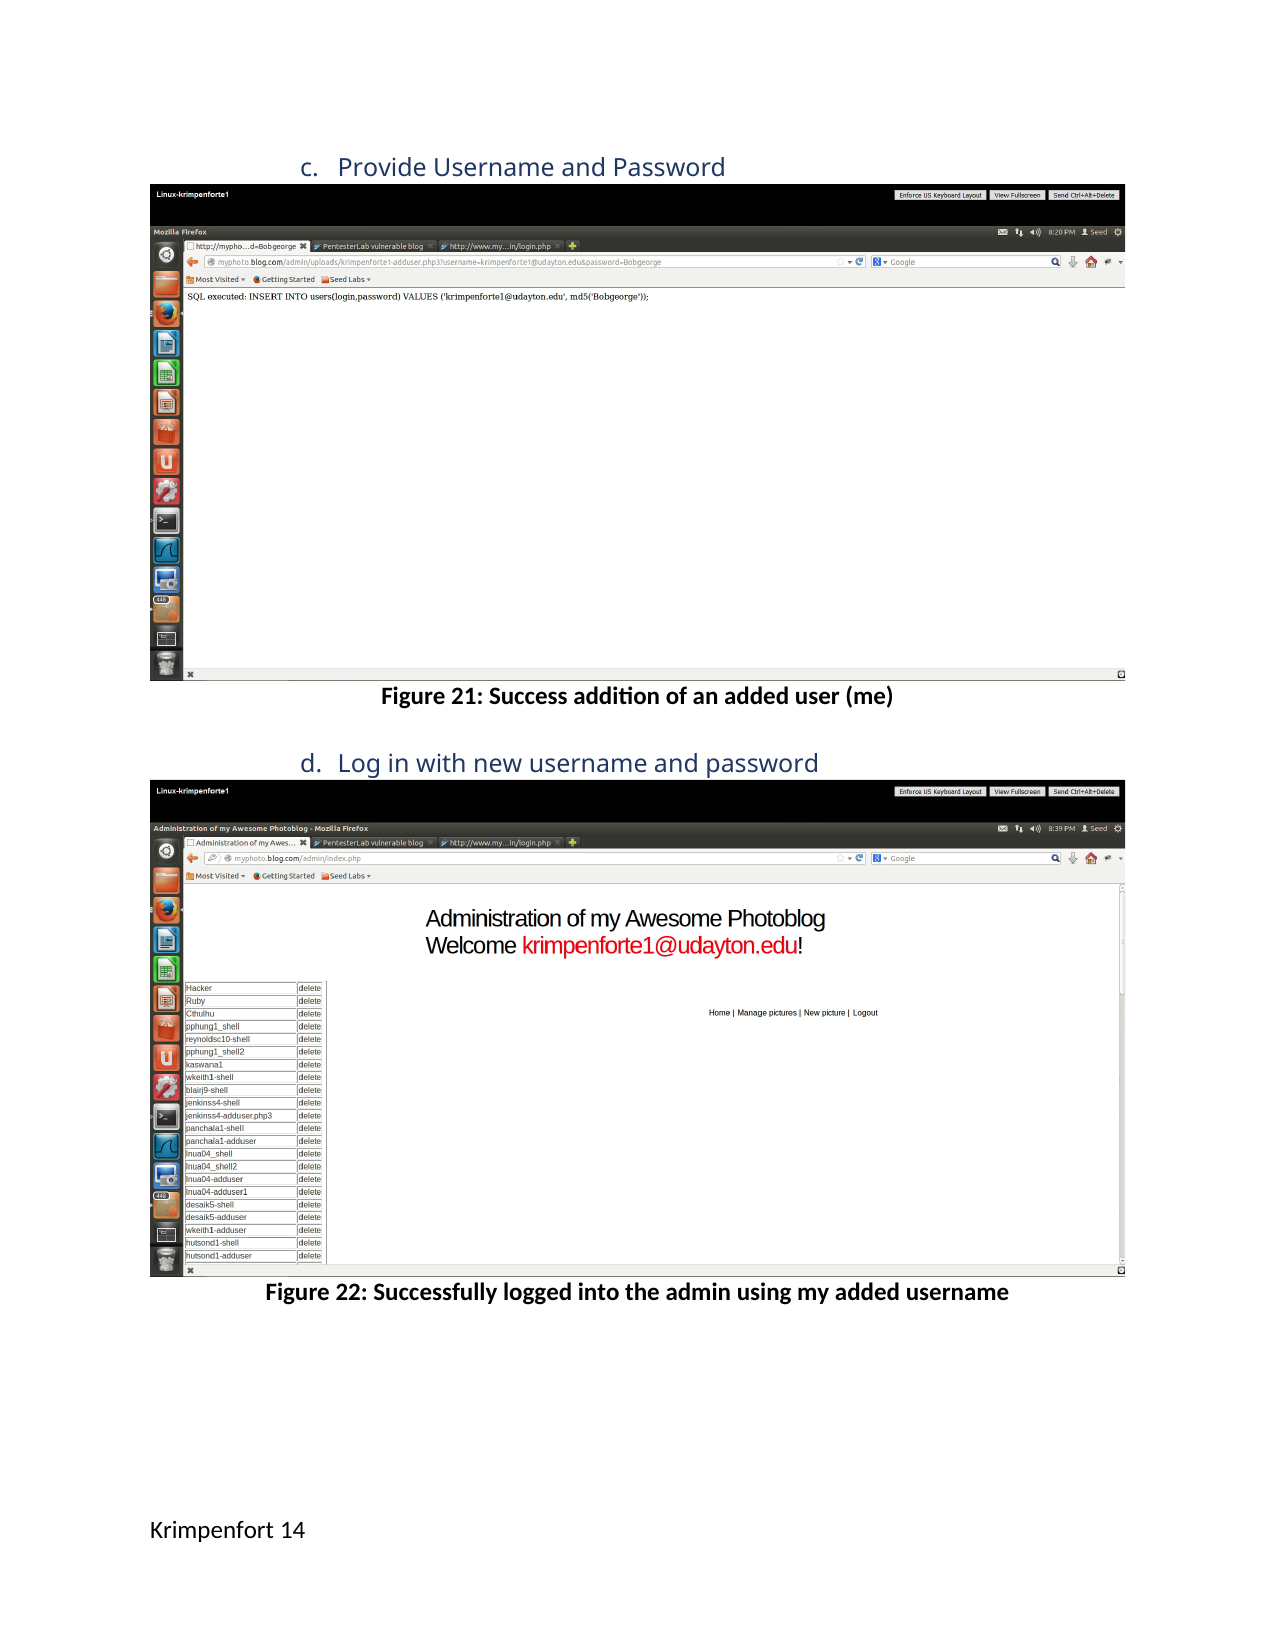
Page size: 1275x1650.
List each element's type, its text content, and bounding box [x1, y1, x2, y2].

subtitle Provide Username and Password [300, 150, 1125, 184]
picture [150, 779, 1125, 1277]
subtitle Log in with new username and password [300, 745, 1125, 779]
text Figure 21: Success addition of an added user (me) [150, 681, 1125, 711]
text Figure 22: Successfully logged into the admin using my added username [150, 1277, 1125, 1307]
picture [150, 184, 1125, 681]
